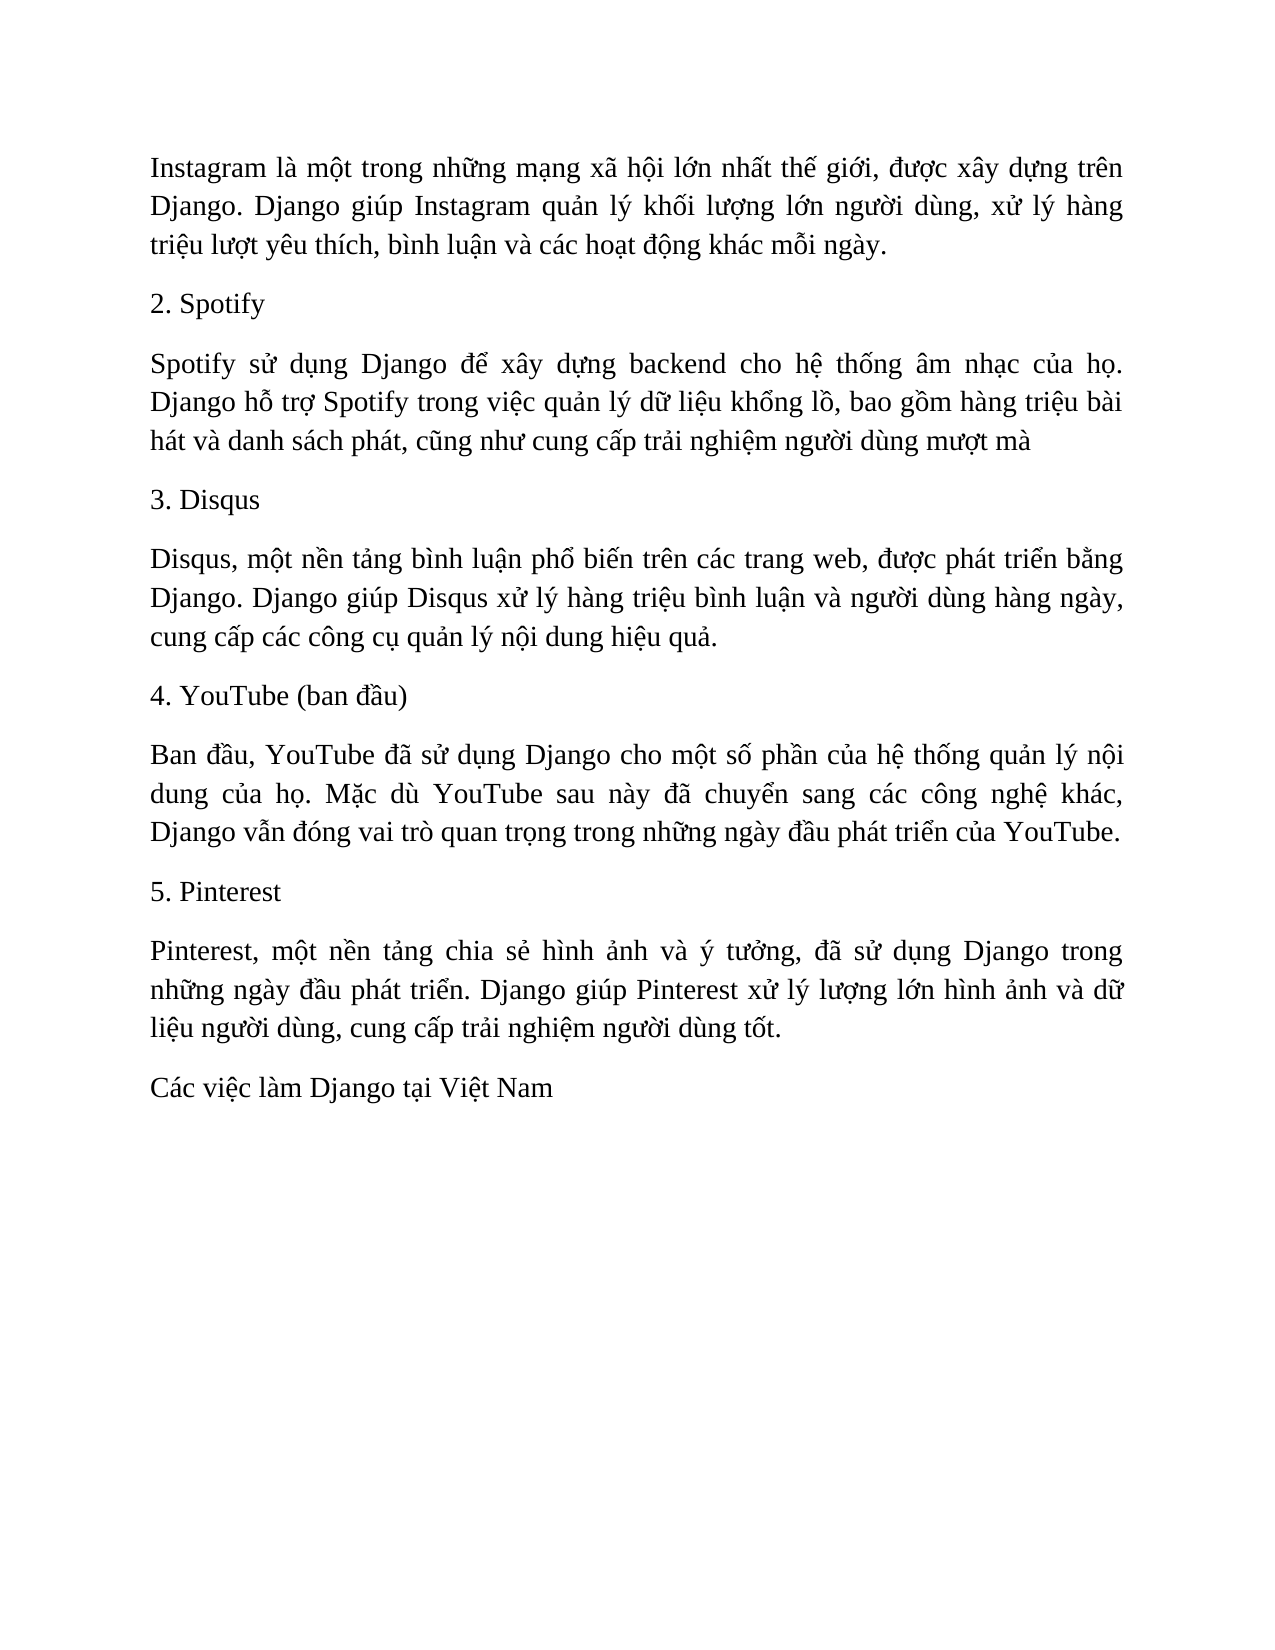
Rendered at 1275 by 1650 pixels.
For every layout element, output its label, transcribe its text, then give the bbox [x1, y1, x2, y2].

text Disqus, một nền tảng bình luận phổ biến trên các trang web, được phát triển bằng Django. Django giúp Disqus xử lý hàng triệu bình luận và người dùng hàng ngày, cung cấp các công cụ quản lý nội dung hiệu quả. [150, 542, 1125, 652]
text Spotify sử dụng Django để xây dựng backend cho hệ thống âm nhạc của họ. Django hỗ trợ Spotify trong việc quản lý dữ liệu khổng lồ, bao gồm hàng triệu bài hát và danh sách phát, cũng như cung cấp trải nghiệm người dùng mượt mà [150, 346, 1125, 456]
text 3. Disqus [150, 482, 1125, 516]
text Ban đầu, YouTube đã sử dụng Django cho một số phần của hệ thống quản lý nội dung của họ. Mặc dù YouTube sau này đã chuyển sang các công nghệ khác, Django vẫn đóng vai trò quan trọng trong những ngày đầu phát triển của YouTube. [150, 737, 1125, 848]
text Instagram là một trong những mạng xã hội lớn nhất thế giới, được xây dựng trên Django. Django giúp Instagram quản lý khối lượng lớn người dùng, xử lý hàng triệu lượt yêu thích, bình luận và các hoạt động khác mỗi ngày. [150, 150, 1125, 261]
text 4. YouTube (ban đầu) [150, 678, 1125, 712]
text Các việc làm Django tại Việt Nam [150, 1070, 1125, 1103]
text Pinterest, một nền tảng chia sẻ hình ảnh và ý tưởng, đã sử dụng Django trong những ngày đầu phát triển. Django giúp Pinterest xử lý lượng lớn hình ảnh và dữ liệu người dùng, cung cấp trải nghiệm người dùng tốt. [150, 933, 1125, 1044]
text 2. Spotify [150, 286, 1125, 320]
text 5. Pinterest [150, 874, 1125, 907]
